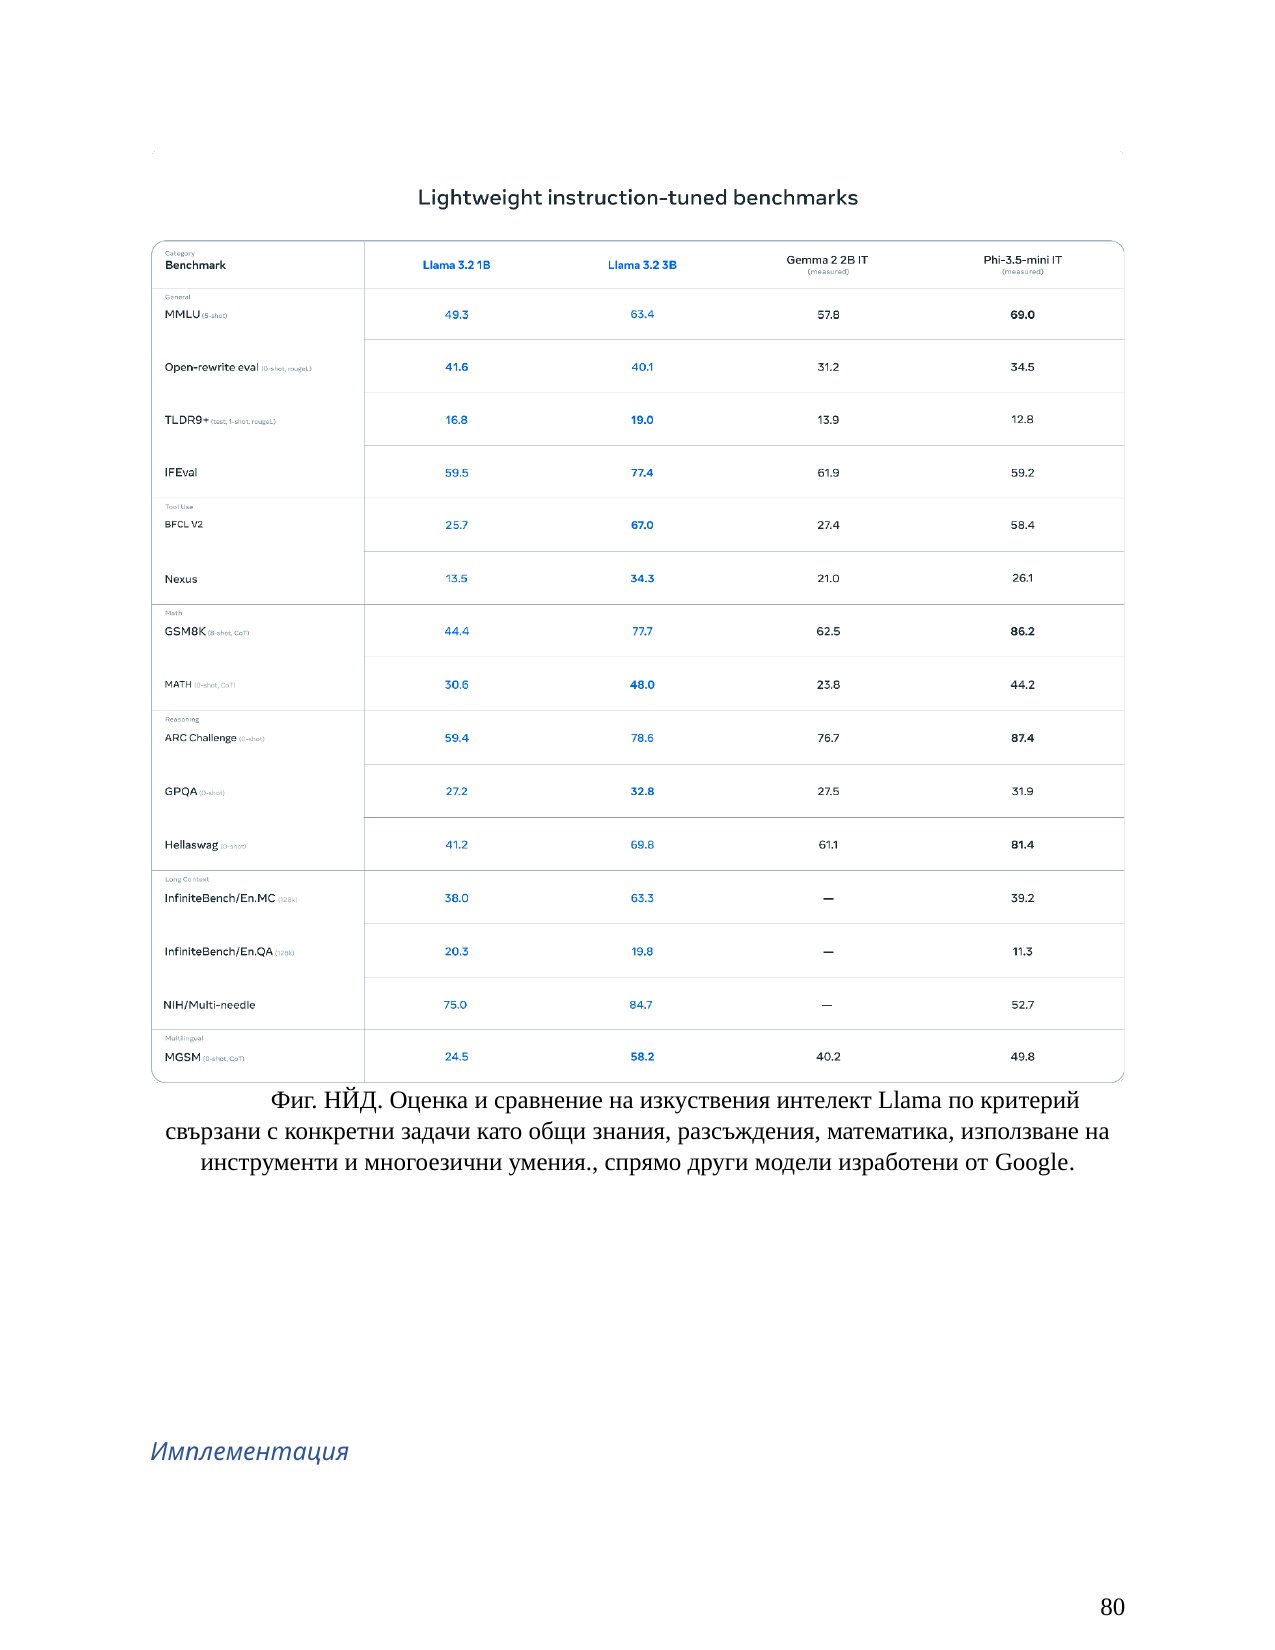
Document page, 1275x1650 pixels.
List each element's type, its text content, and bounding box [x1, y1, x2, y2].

subtitle Имплементация [150, 1433, 1125, 1467]
text Фиг. НЙД. Оценка и сравнение на изкуствения интелект Llama по критерий свързани с конкретни задачи като общи знания, разсъждения, математика, използване на инструменти и многоезични умения., спрямо други модели изработени от Google. [150, 1083, 1125, 1176]
picture [150, 150, 1125, 1083]
